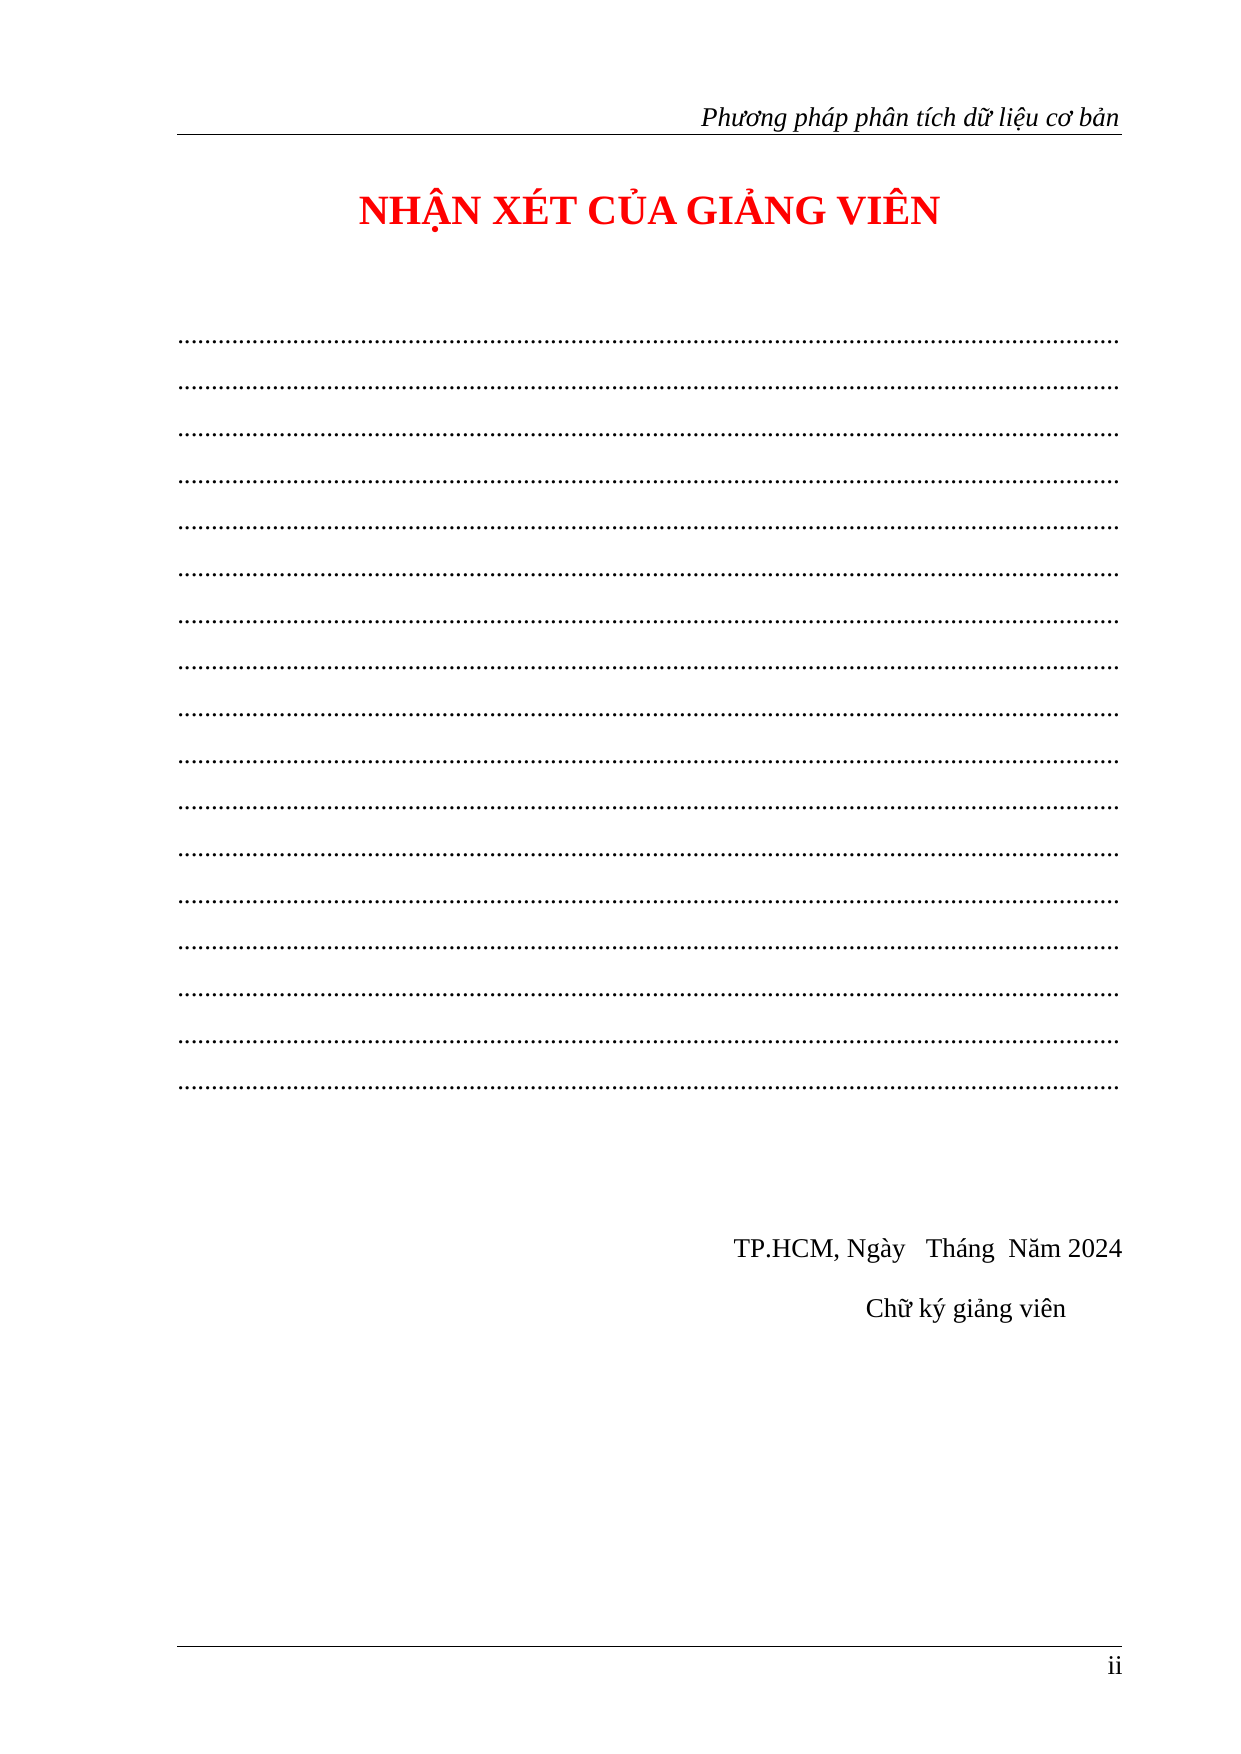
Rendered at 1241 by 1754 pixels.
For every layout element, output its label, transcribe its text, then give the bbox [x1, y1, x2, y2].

text TP.HCM, Ngày Tháng Năm 2024 [177, 1232, 1122, 1264]
text Chữ ký giảng viên [702, 1292, 1122, 1323]
title NHẬN XÉT CỦA GIẢNG VIÊN [177, 185, 1122, 233]
